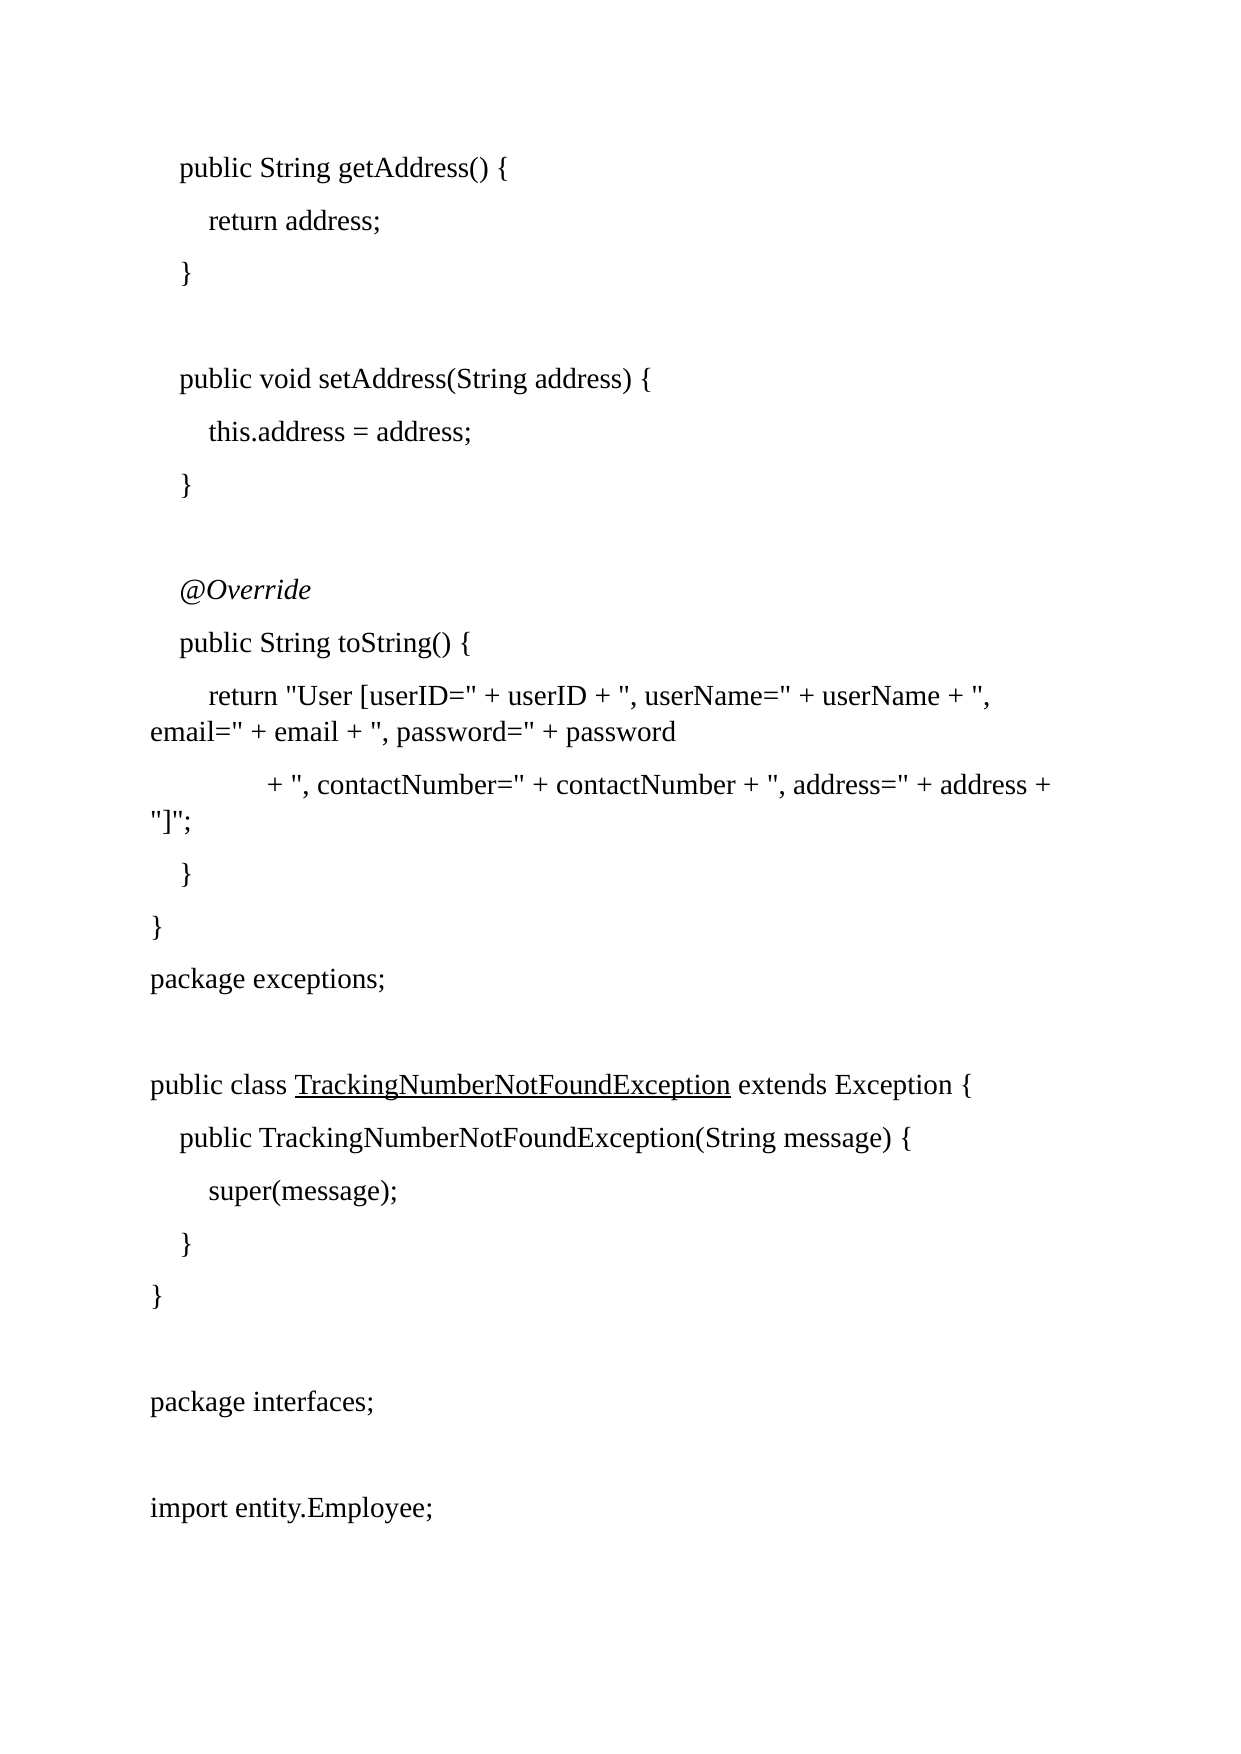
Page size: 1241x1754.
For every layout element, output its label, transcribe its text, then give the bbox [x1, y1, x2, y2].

text } [150, 1226, 1090, 1259]
text return address; [150, 203, 1090, 236]
text super(message); [150, 1173, 1090, 1206]
text + ", contactNumber=" + contactNumber + ", address=" + address + "]"; [150, 767, 1090, 837]
text import entity.Employee; [150, 1490, 1090, 1523]
text return "User [userID=" + userID + ", userName=" + userName + ", email=" + email + ", password=" + password [150, 678, 1090, 748]
text } [150, 909, 1090, 942]
text } [150, 856, 1090, 889]
text public class TrackingNumberNotFoundException extends Exception { [150, 1067, 1090, 1101]
text this.address = address; [150, 414, 1090, 448]
text public void setAddress(String address) { [150, 361, 1090, 395]
text @Override [150, 572, 1090, 606]
text } [150, 256, 1090, 289]
text public String getAddress() { [150, 150, 1090, 183]
text } [150, 1278, 1090, 1312]
text public TrackingNumberNotFoundException(String message) { [150, 1120, 1090, 1154]
text public String toString() { [150, 625, 1090, 659]
text package interfaces; [150, 1384, 1090, 1418]
text } [150, 467, 1090, 500]
text package exceptions; [150, 962, 1090, 995]
